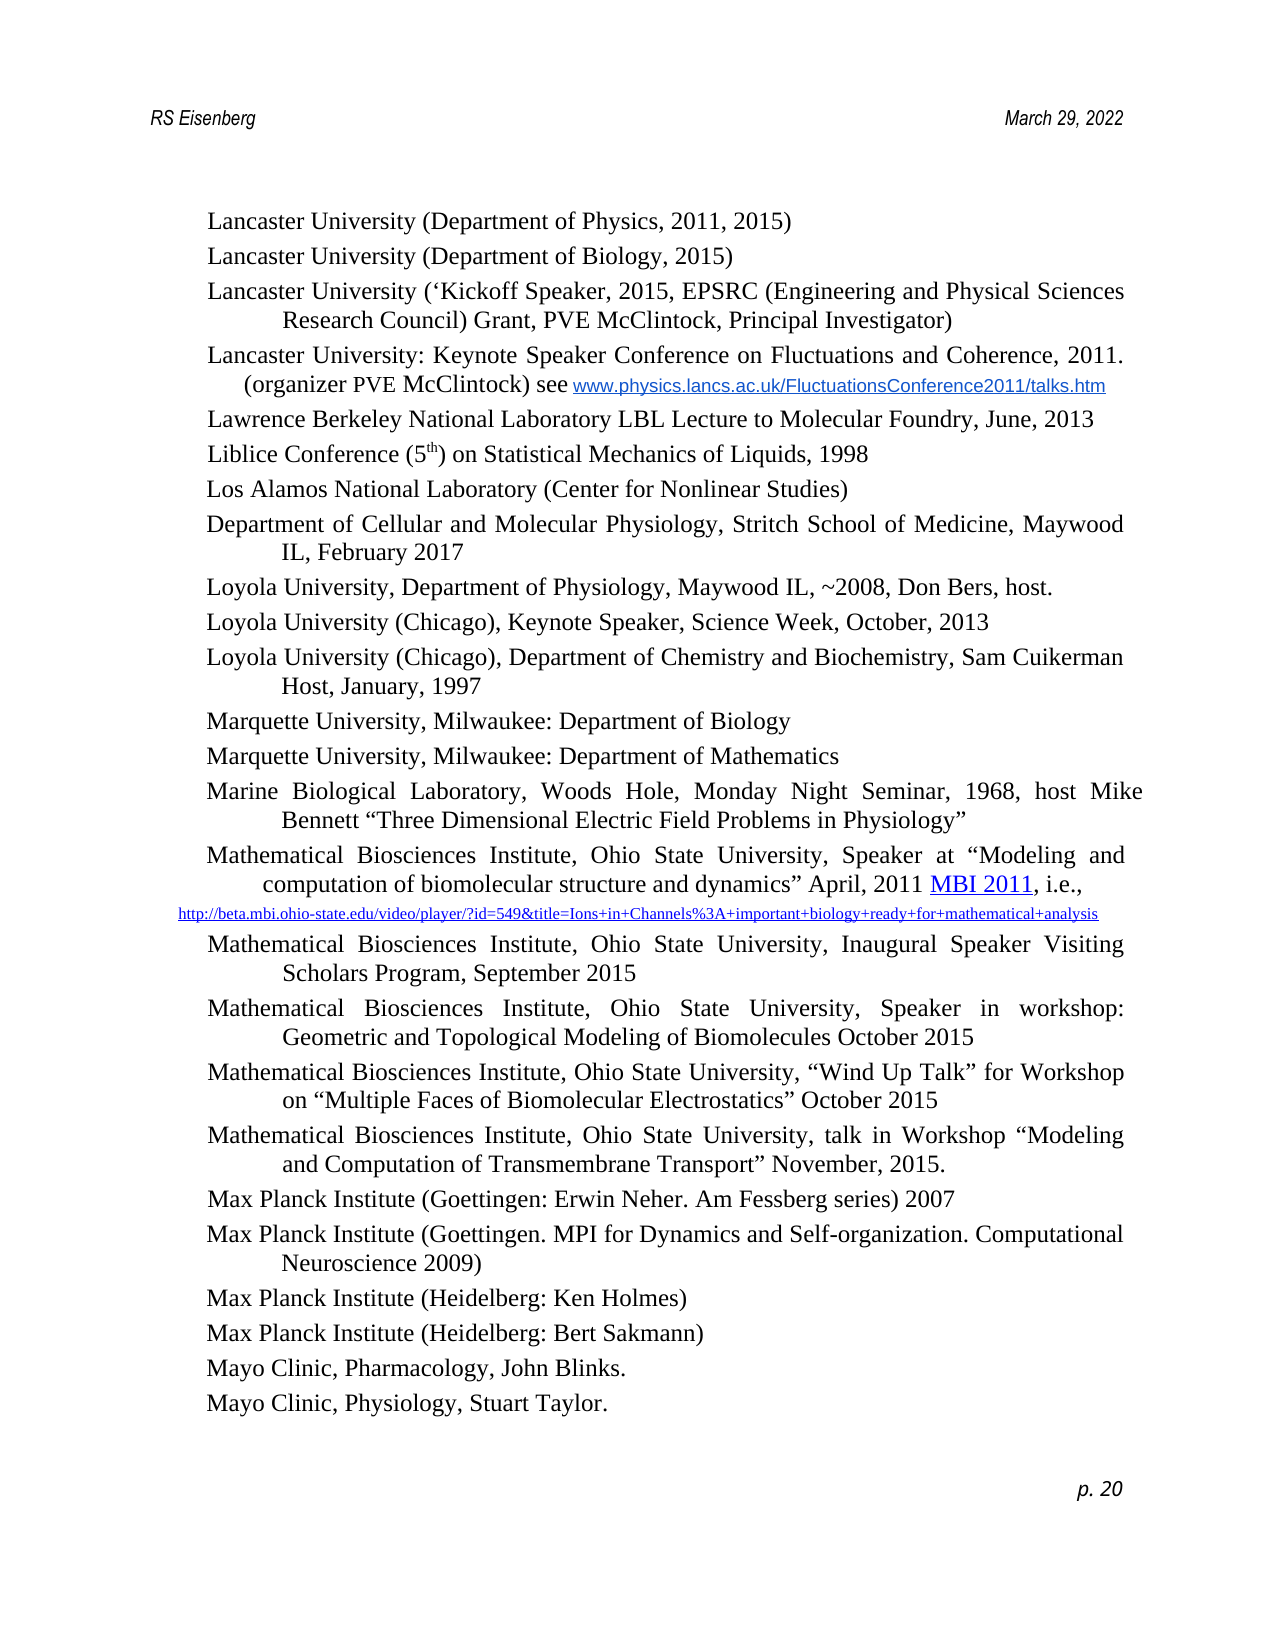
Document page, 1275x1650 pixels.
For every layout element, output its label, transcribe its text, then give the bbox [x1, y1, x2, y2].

text Loyola University (Chicago), Department of Chemistry and Biochemistry, Sam Cuikerman Host, January, 1997 [206, 642, 1125, 700]
text Mayo Clinic, Physiology, Stuart Taylor. [206, 1388, 1125, 1417]
text Loyola University (Chicago), Keynote Speaker, Science Week, October, 2013 [206, 607, 1125, 636]
text Max Planck Institute (Goettingen. MPI for Dynamics and Self-organization. Computational Neuroscience 2009) [206, 1219, 1125, 1277]
text Mathematical Biosciences Institute, Ohio State University, talk in Workshop “Modeling and Computation of Transmembrane Transport” November, 2015. [207, 1120, 1125, 1178]
text Mathematical Biosciences Institute, Ohio State University, Speaker in workshop: Geometric and Topological Modeling of Biomolecules October 2015 [207, 993, 1125, 1050]
text Lawrence Berkeley National Laboratory LBL Lecture to Molecular Foundry, June, 2013 [207, 404, 1125, 432]
text Liblice Conference (5th) on Statistical Mechanics of Liquids, 1998 [207, 439, 1125, 467]
text Mathematical Biosciences Institute, Ohio State University, Speaker at “Modeling and computation of biomolecular structure and dynamics” April, 2011 MBI 2011, i.e., [206, 840, 1125, 897]
text Max Planck Institute (Heidelberg: Bert Sakmann) [206, 1318, 1125, 1347]
text Los Alamos National Laboratory (Center for Nonlinear Studies) [206, 474, 1125, 502]
text Lancaster University (Department of Biology, 2015) [207, 241, 1125, 270]
text Lancaster University: Keynote Speaker Conference on Fluctuations and Coherence, 2011. (organizer PVE McClintock) see www.physics.lancs.ac.uk/FluctuationsConference2011/talks.htm [207, 340, 1125, 397]
text Mayo Clinic, Pharmacology, John Blinks. [206, 1353, 1125, 1382]
text Marine Biological Laboratory, Woods Hole, Monday Night Seminar, 1968, host Mike Bennett “Three Dimensional Electric Field Problems in Physiology” [206, 776, 1144, 834]
text Loyola University, Department of Physiology, Maywood IL, ~2008, Don Bers, host. [206, 572, 1125, 601]
text Mathematical Biosciences Institute, Ohio State University, Inaugural Speaker Visiting Scholars Program, September 2015 [207, 929, 1125, 987]
text Marquette University, Milwaukee: Department of Mathematics [206, 741, 1125, 770]
text Max Planck Institute (Heidelberg: Ken Holmes) [206, 1283, 1125, 1312]
text Marquette University, Milwaukee: Department of Biology [206, 706, 1125, 735]
text Mathematical Biosciences Institute, Ohio State University, “Wind Up Talk” for Workshop on “Multiple Faces of Biomolecular Electrostatics” October 2015 [207, 1057, 1125, 1114]
text http://beta.mbi.ohio-state.edu/video/player/?id=549&title=Ions+in+Channels%3A+important+biology+ready+for+mathematical+analysis [178, 904, 1219, 923]
text Lancaster University (Department of Physics, 2011, 2015) [207, 206, 1125, 235]
text Max Planck Institute (Goettingen: Erwin Neher. Am Fessberg series) 2007 [207, 1184, 1125, 1213]
text Lancaster University (‘Kickoff Speaker, 2015, EPSRC (Engineering and Physical Sciences Research Council) Grant, PVE McClintock, Principal Investigator) [207, 276, 1125, 334]
text Department of Cellular and Molecular Physiology, Stritch School of Medicine, Maywood IL, February 2017 [206, 509, 1125, 566]
